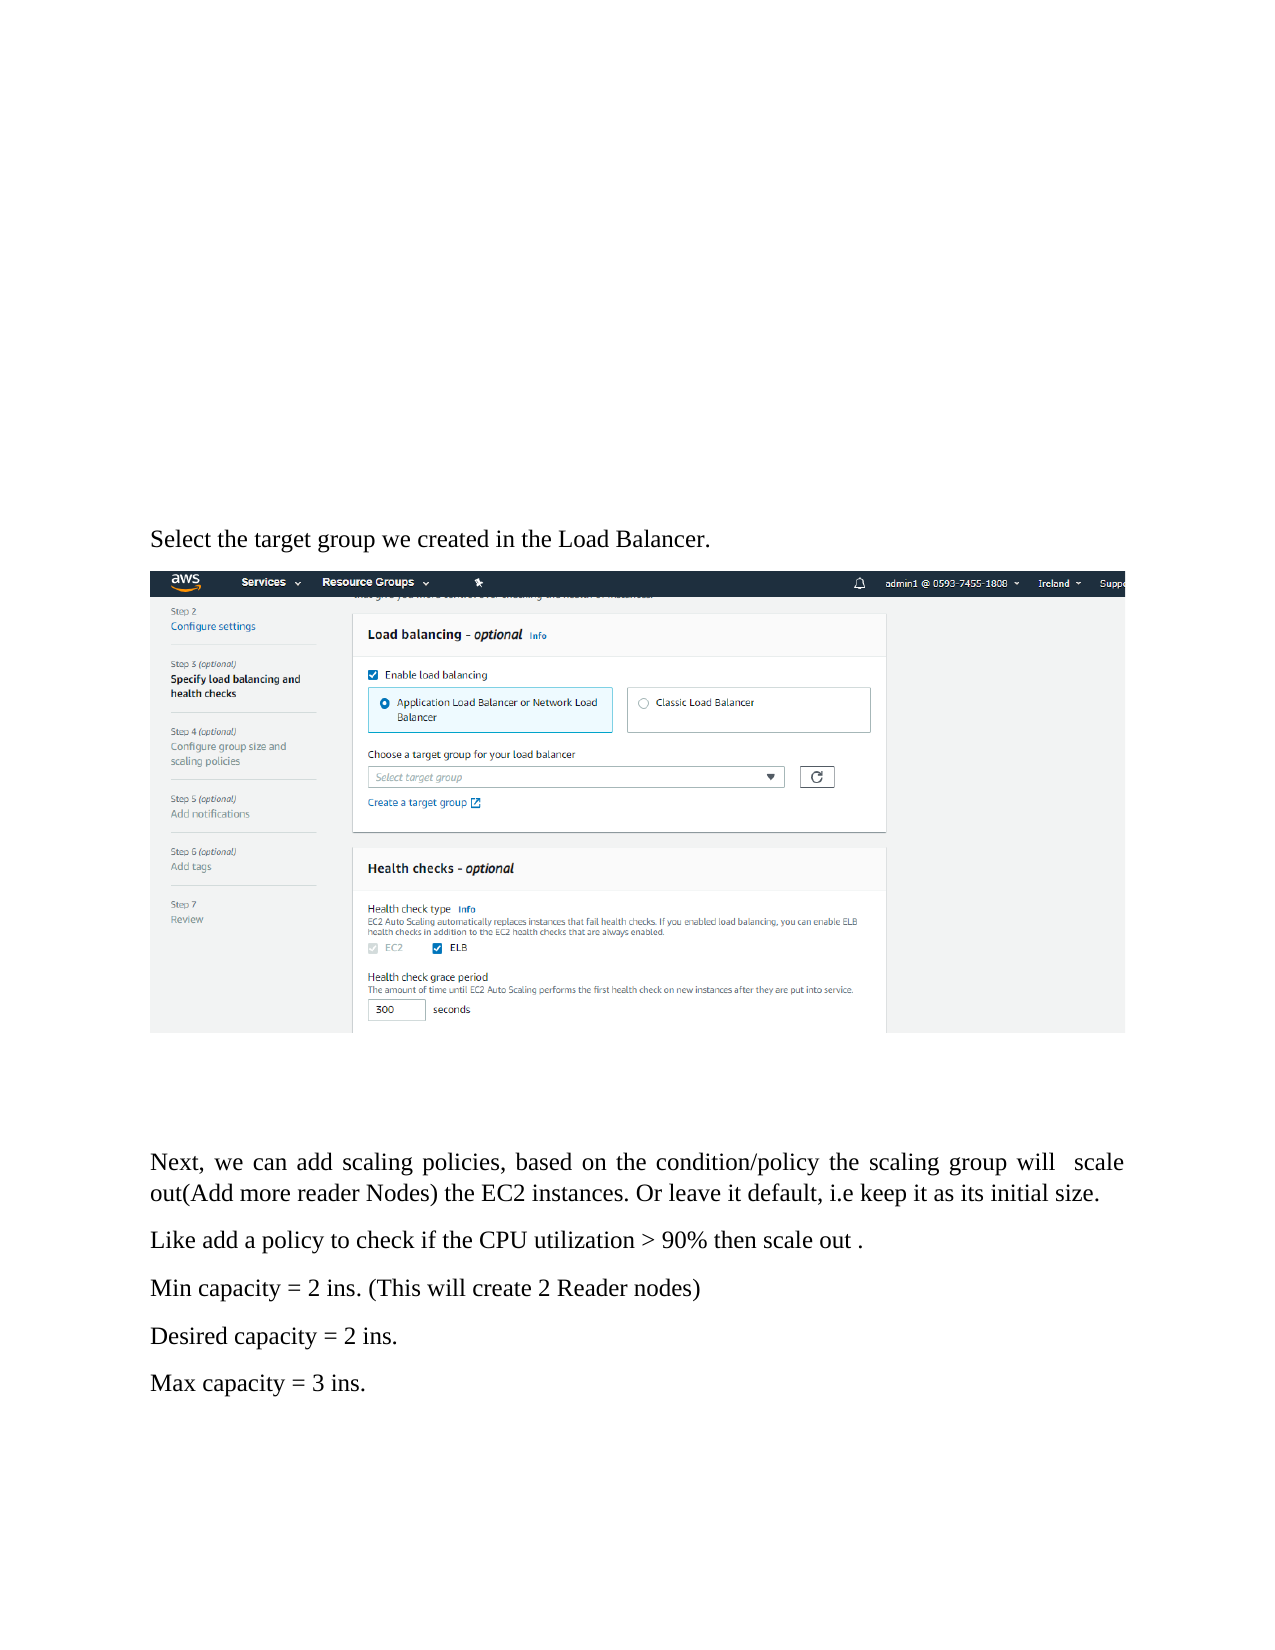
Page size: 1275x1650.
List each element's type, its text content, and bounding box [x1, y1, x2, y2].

text Next, we can add scaling policies, based on the condition/policy the scaling group will scale out(Add more reader Nodes) the EC2 instances. Or leave it default, i.e keep it as its initial size. [150, 1147, 1125, 1206]
text Like add a policy to check if the CPU utilization > 90% then scale out . [150, 1225, 1125, 1254]
text Select the target group we created in the Load Balancer. [150, 524, 1125, 553]
text Min capacity = 2 ins. (This will create 2 Reader nodes) [150, 1273, 1125, 1302]
picture [150, 571, 1125, 1033]
text Max capacity = 3 ins. [150, 1368, 1125, 1397]
text Desired capacity = 2 ins. [150, 1321, 1125, 1349]
